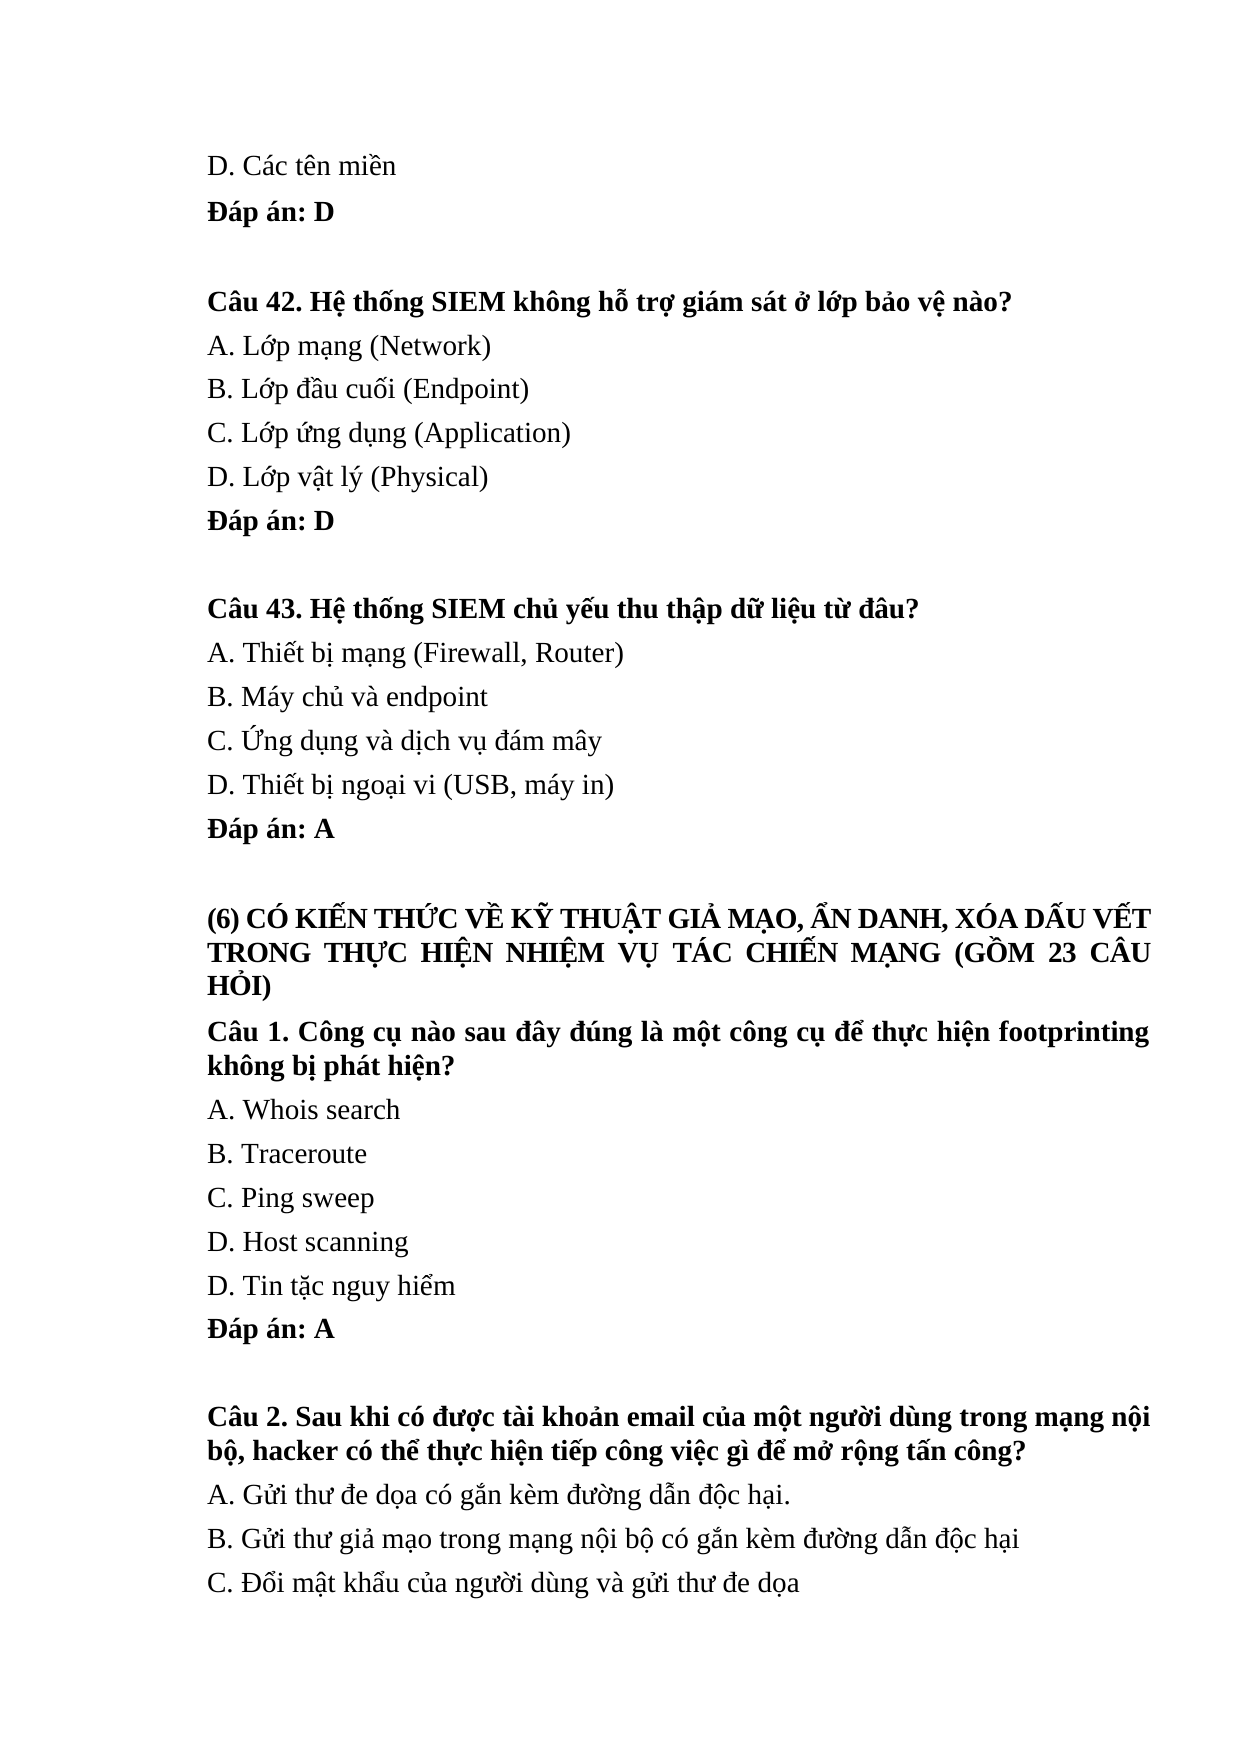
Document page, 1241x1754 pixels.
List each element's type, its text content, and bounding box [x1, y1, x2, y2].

text Câu 2. Sau khi có được tài khoản email của một người dùng trong mạng nội bộ, hacker có thể thực hiện tiếp công việc gì để mở rộng tấn công? [207, 1399, 1152, 1467]
text A. Thiết bị mạng (Firewall, Router) [207, 635, 1152, 669]
text B. Lớp đầu cuối (Endpoint) [207, 372, 1152, 405]
text Đáp án: A [207, 811, 1152, 845]
text B. Máy chủ và endpoint [207, 679, 1152, 713]
text A. Lớp mạng (Network) [207, 328, 1152, 361]
text D. Các tên miền [207, 148, 1152, 181]
text D. Tin tặc nguy hiểm [207, 1268, 1152, 1301]
text B. Traceroute [207, 1136, 1152, 1169]
text A. Whois search [207, 1092, 1152, 1125]
text Câu 42. Hệ thống SIEM không hỗ trợ giám sát ở lớp bảo vệ nào? [207, 284, 1152, 317]
text D. Lớp vật lý (Physical) [207, 459, 1152, 493]
text B. Gửi thư giả mạo trong mạng nội bộ có gắn kèm đường dẫn độc hại [207, 1521, 1152, 1554]
text C. Đổi mật khẩu của người dùng và gửi thư đe dọa [207, 1565, 1152, 1598]
text Đáp án: D [207, 194, 1152, 227]
text C. Ping sweep [207, 1180, 1152, 1213]
text Đáp án: D [207, 503, 1152, 537]
text D. Host scanning [207, 1224, 1152, 1257]
text Câu 43. Hệ thống SIEM chủ yếu thu thập dữ liệu từ đâu? [207, 591, 1152, 625]
text C. Ứng dụng và dịch vụ đám mây [207, 723, 1152, 757]
text A. Gửi thư đe dọa có gắn kèm đường dẫn độc hại. [207, 1477, 1152, 1511]
text C. Lớp ứng dụng (Application) [207, 416, 1152, 449]
text D. Thiết bị ngoại vi (USB, máy in) [207, 767, 1152, 801]
text Đáp án: A [207, 1312, 1152, 1345]
text Câu 1. Công cụ nào sau đây đúng là một công cụ để thực hiện footprinting không bị phát hiện? [207, 1014, 1152, 1081]
subtitle (6) CÓ KIẾN THỨC VỀ KỸ THUẬT GIẢ MẠO, ẨN DANH, XÓA DẤU VẾT TRONG THỰC HIỆN NHIỆM VỤ TÁC CHIẾN MẠNG (GỒM 23 CÂU HỎI) [207, 901, 1152, 1002]
